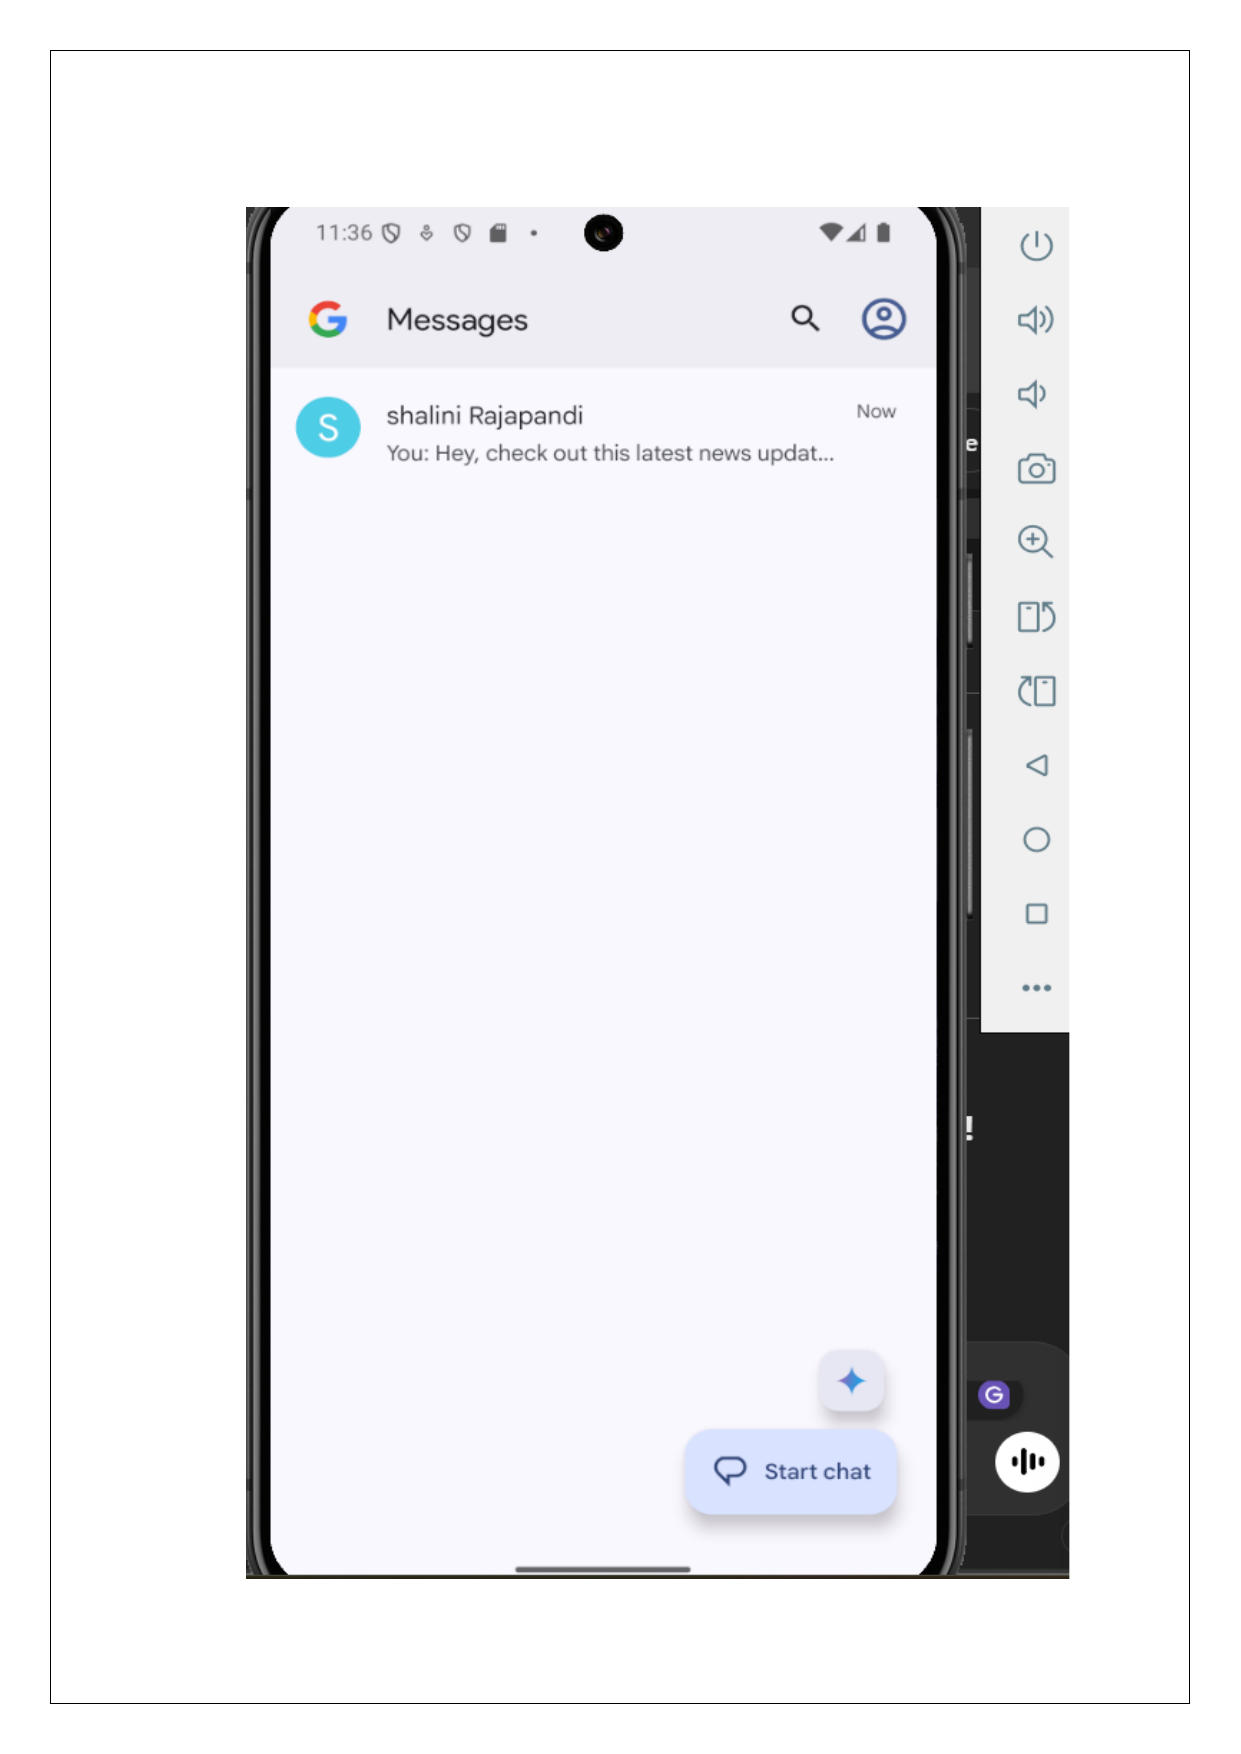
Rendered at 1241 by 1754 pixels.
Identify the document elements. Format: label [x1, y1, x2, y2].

picture [246, 207, 1070, 1579]
